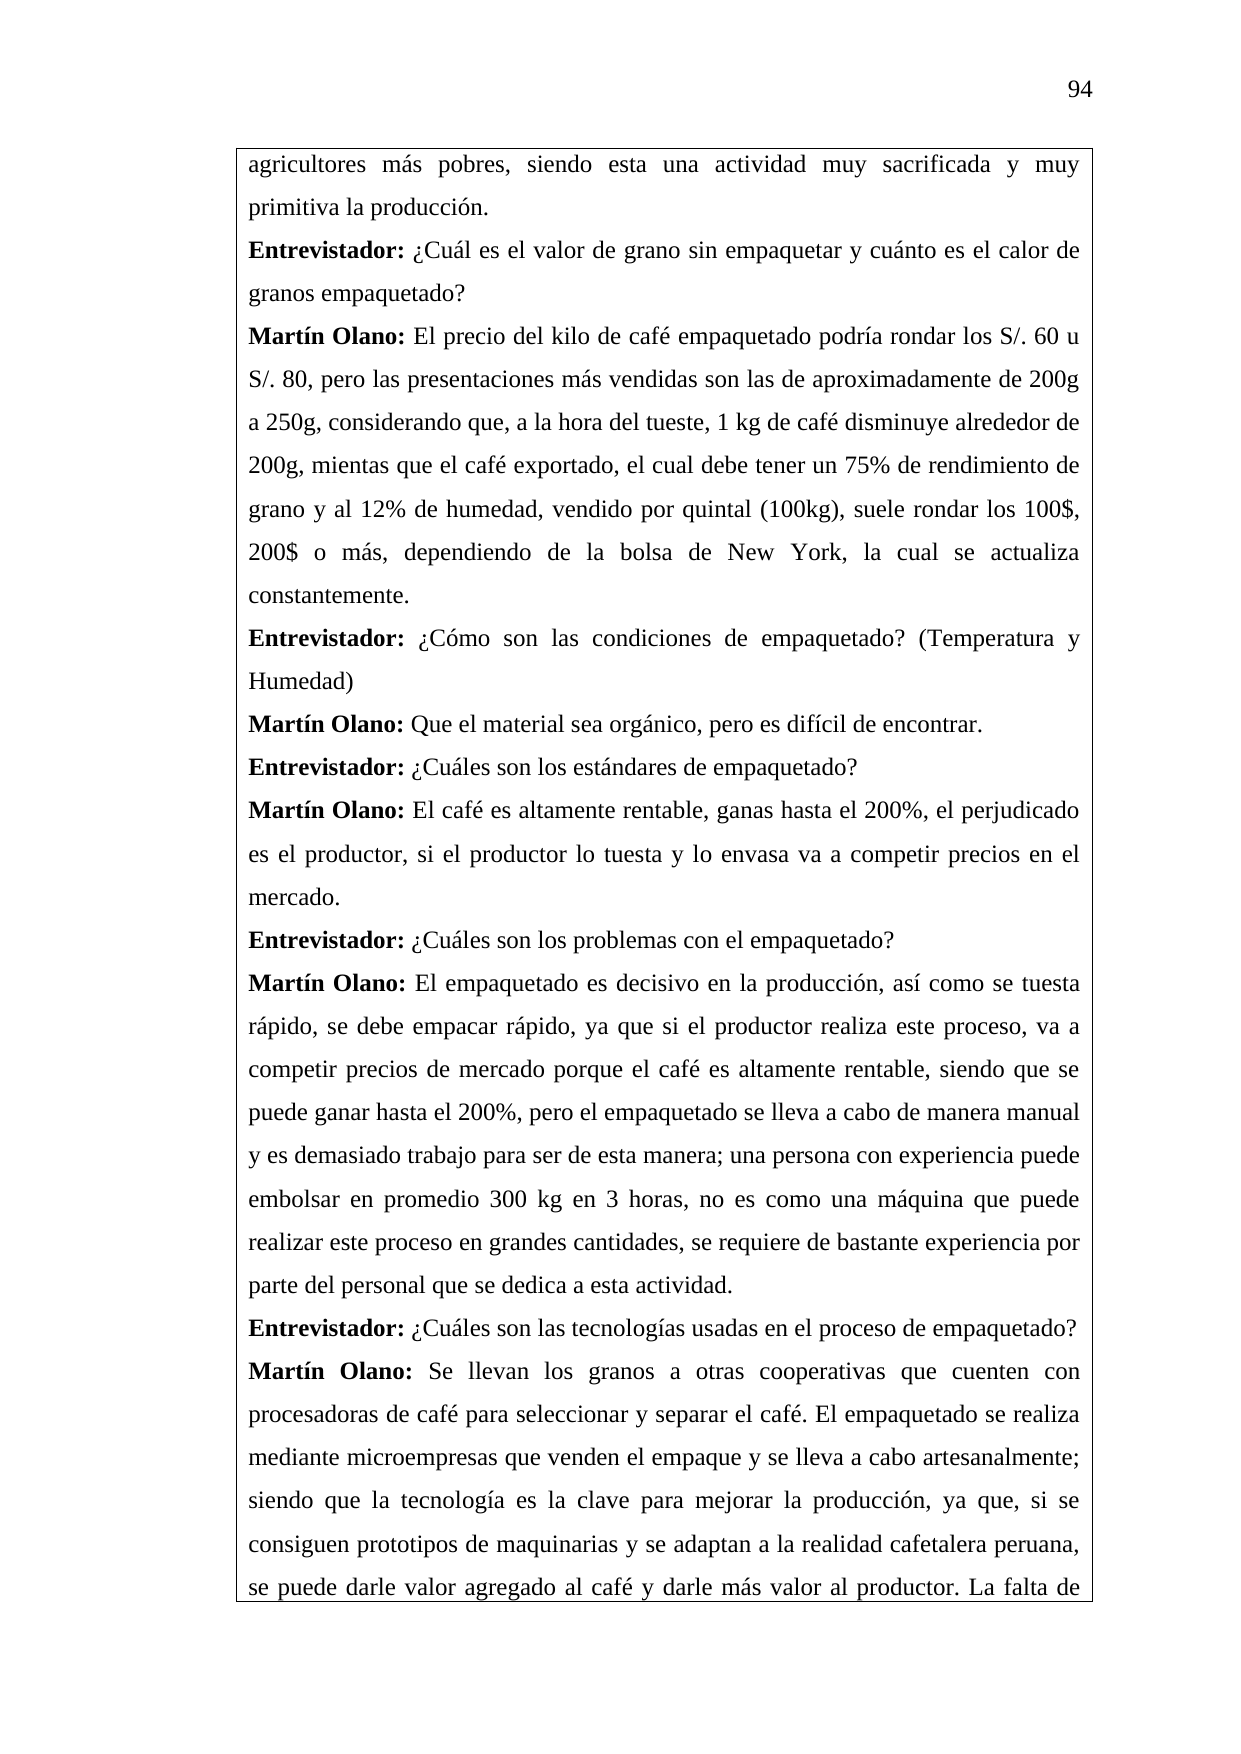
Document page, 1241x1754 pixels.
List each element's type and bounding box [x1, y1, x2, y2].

table_cell [237, 149, 1092, 1601]
